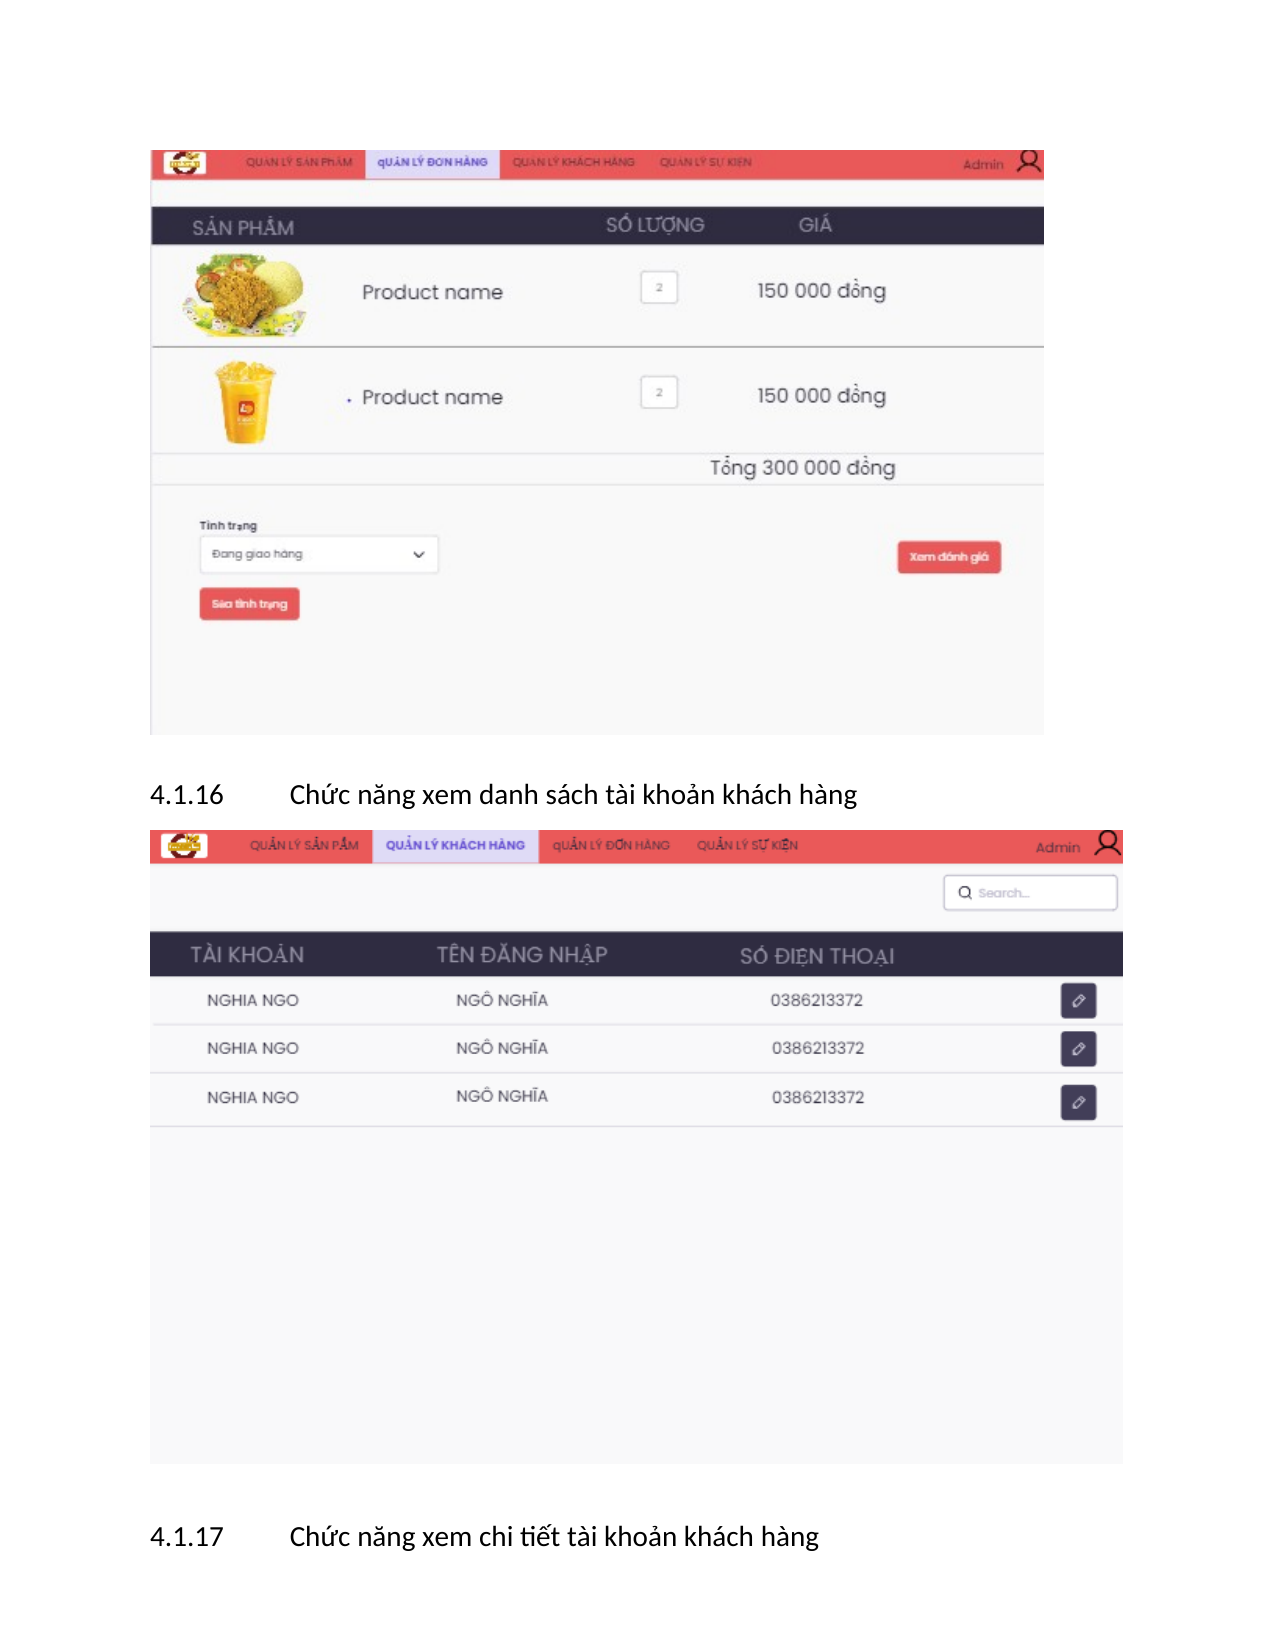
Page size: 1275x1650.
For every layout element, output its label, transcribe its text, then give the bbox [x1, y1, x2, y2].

list Chức năng xem chi tiết tài khoản khách hàng [150, 1518, 1231, 1553]
list Chức năng xem danh sách tài khoản khách hàng [150, 776, 1231, 812]
picture [150, 150, 1044, 735]
picture [150, 830, 1123, 1464]
